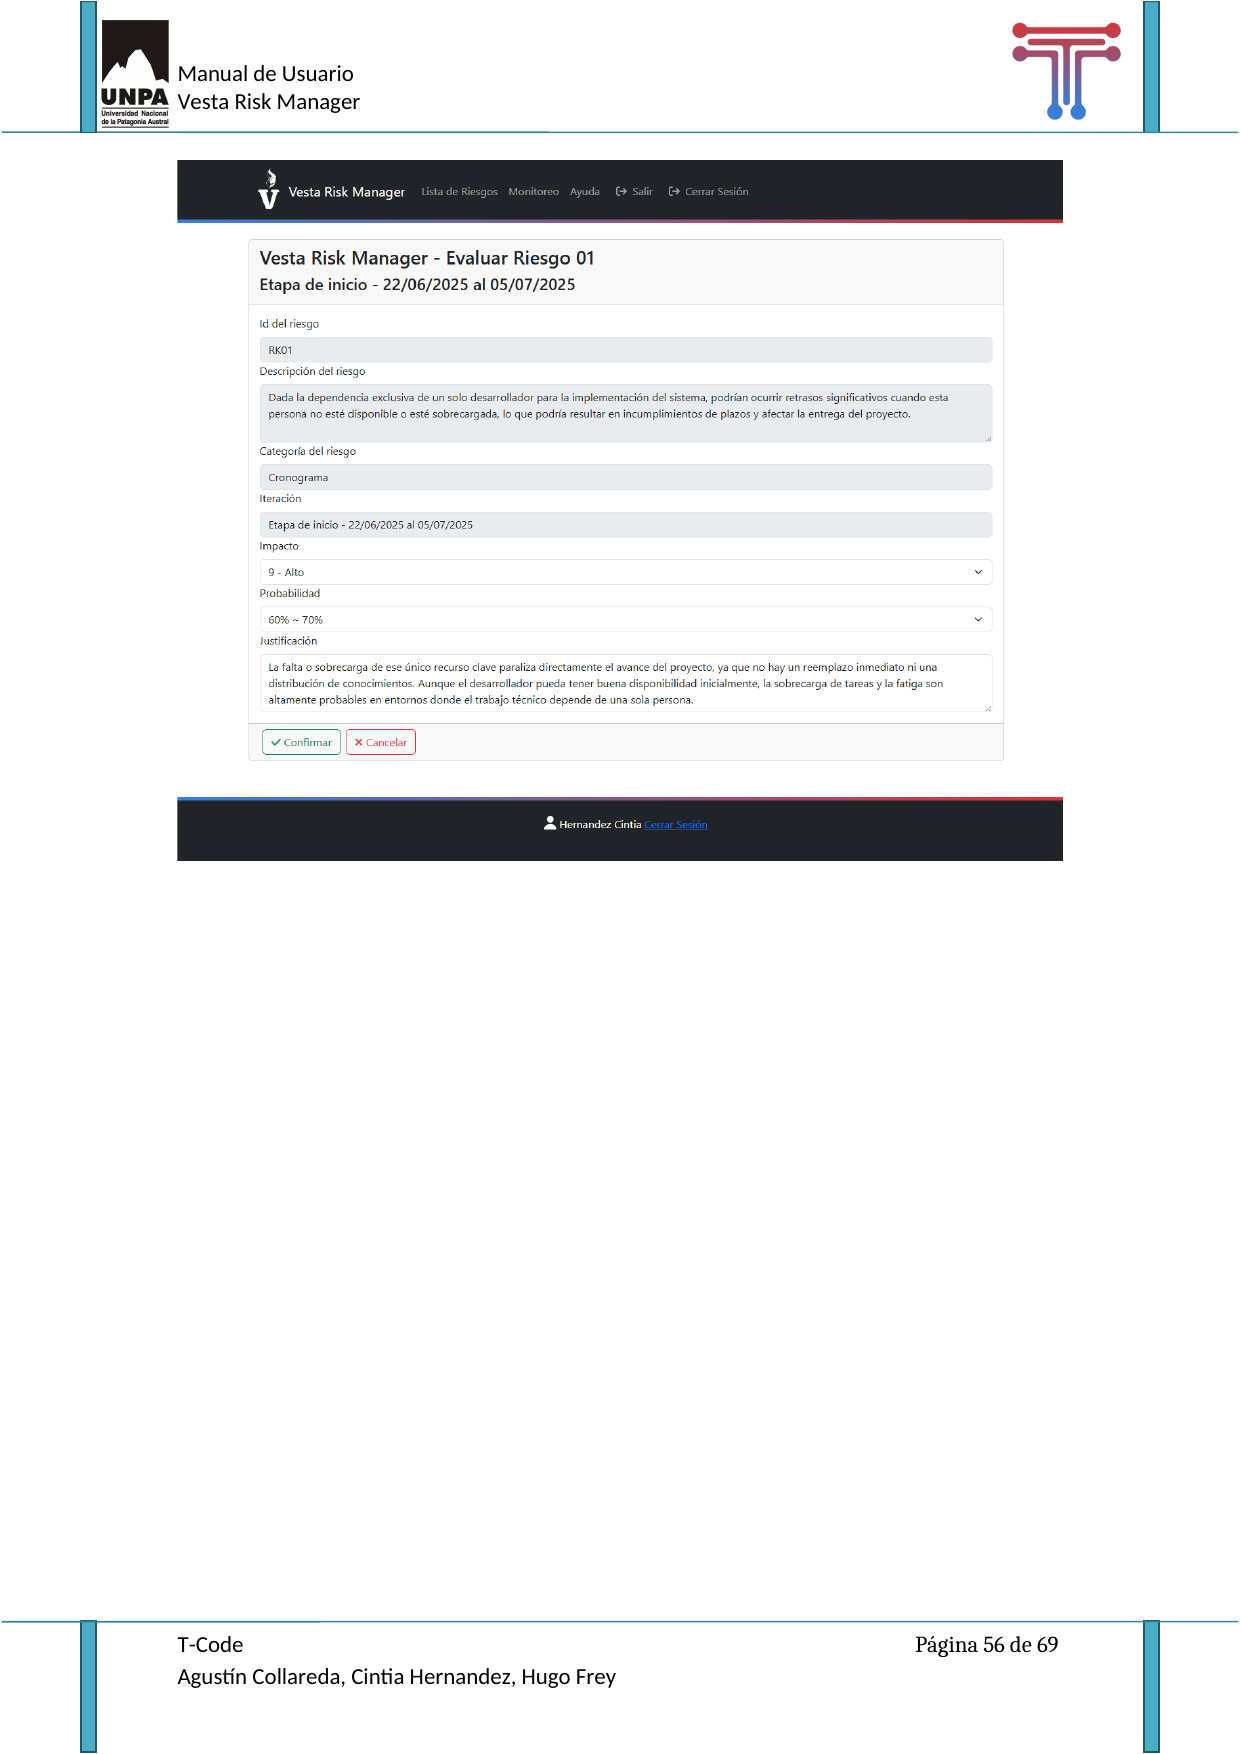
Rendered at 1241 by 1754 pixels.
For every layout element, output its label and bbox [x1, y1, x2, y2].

picture [100, 18, 170, 129]
picture [1012, 19, 1122, 122]
picture [177, 160, 1063, 861]
